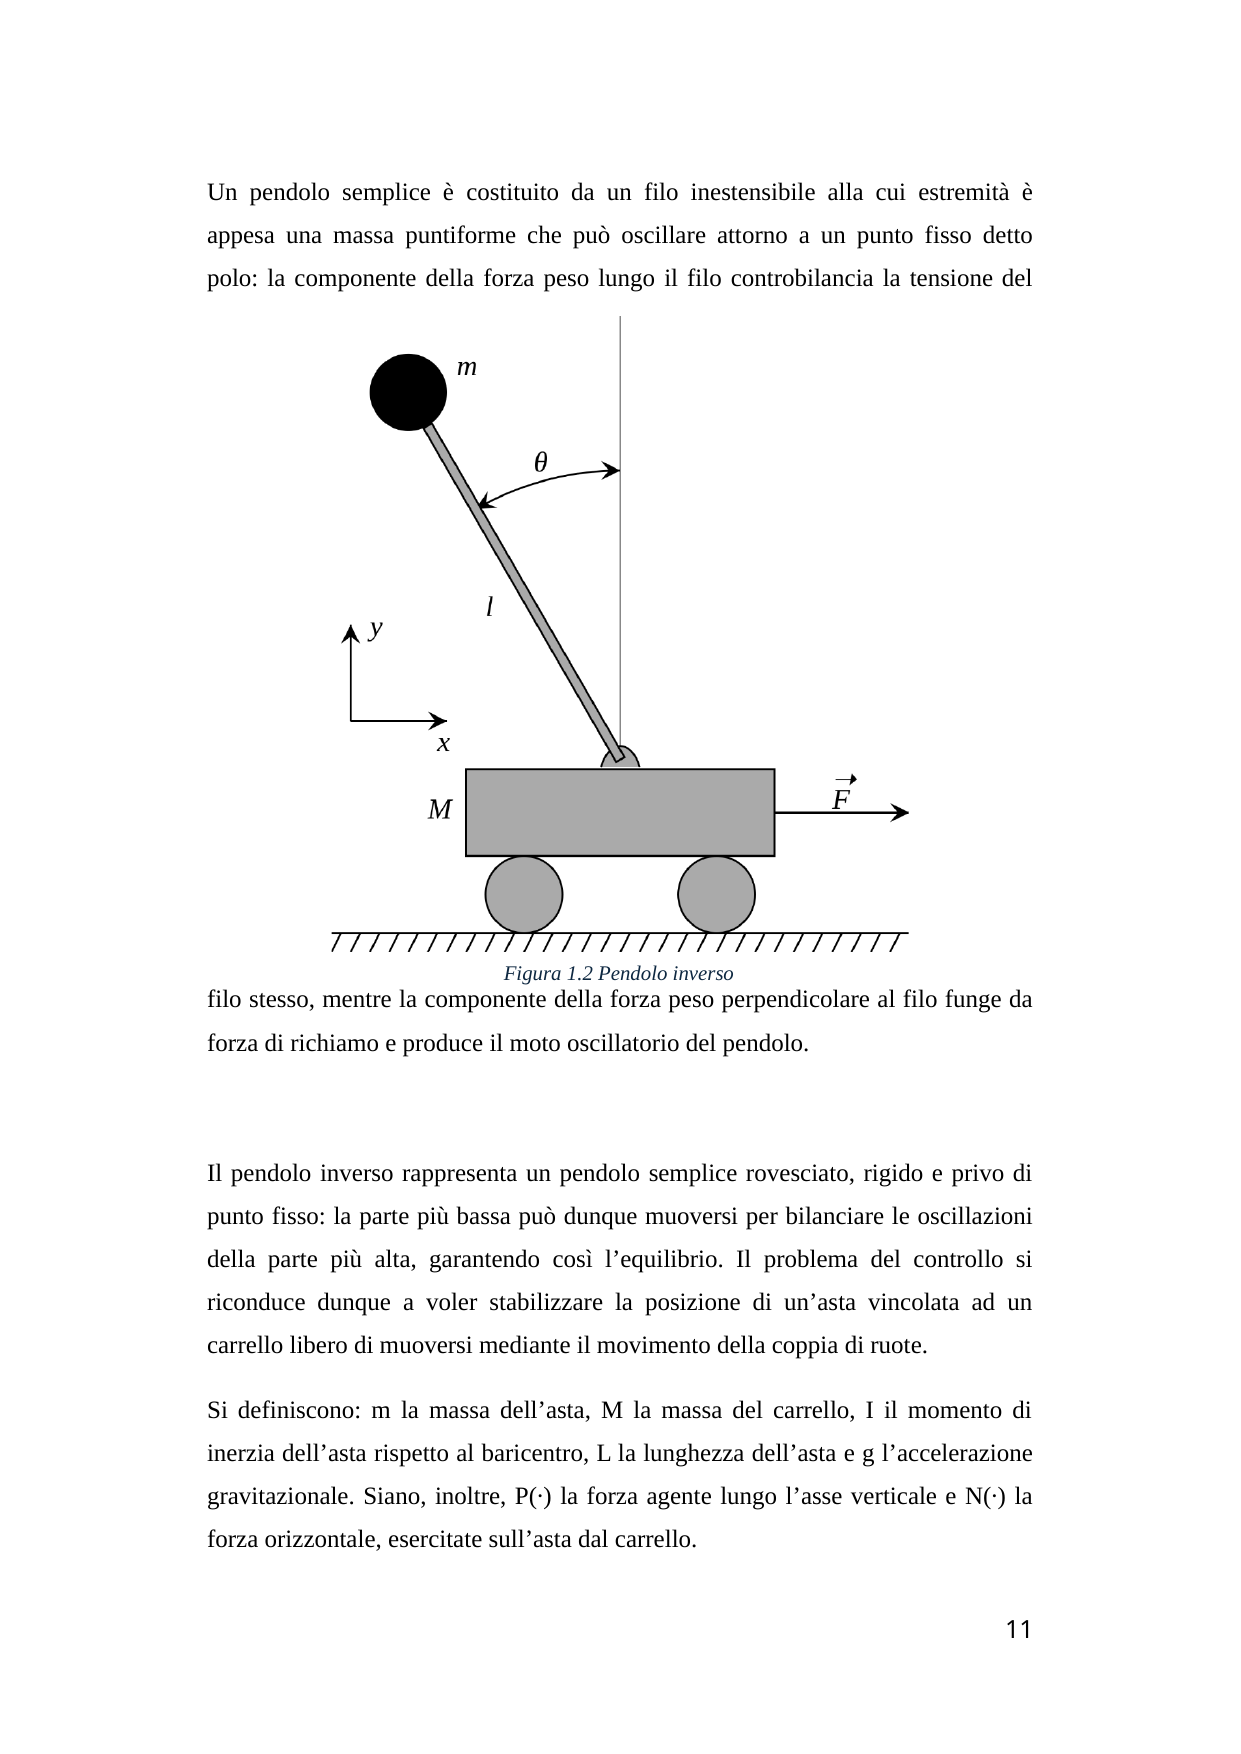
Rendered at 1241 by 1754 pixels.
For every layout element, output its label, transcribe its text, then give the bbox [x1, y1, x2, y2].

picture [331, 316, 909, 952]
text Il pendolo inverso rappresenta un pendolo semplice rovesciato, rigido e privo di punto fisso: la parte più bassa può dunque muoversi per bilanciare le oscillazioni della parte più alta, garantendo così l’equilibrio. Il problema del controllo si riconduce dunque a voler stabilizzare la posizione di un’asta vincolata ad un carrello libero di muoversi mediante il movimento della coppia di ruote. [207, 1158, 1033, 1359]
text Si definiscono: m la massa dell’asta, M la massa del carrello, I il momento di inerzia dell’asta rispetto al baricentro, L la lunghezza dell’asta e g l’accelerazione gravitazionale. Siano, inoltre, P(∙) la forza agente lungo l’asse verticale e N(∙) la forza orizzontale, esercitate sull’asta dal carrello. [207, 1395, 1033, 1553]
